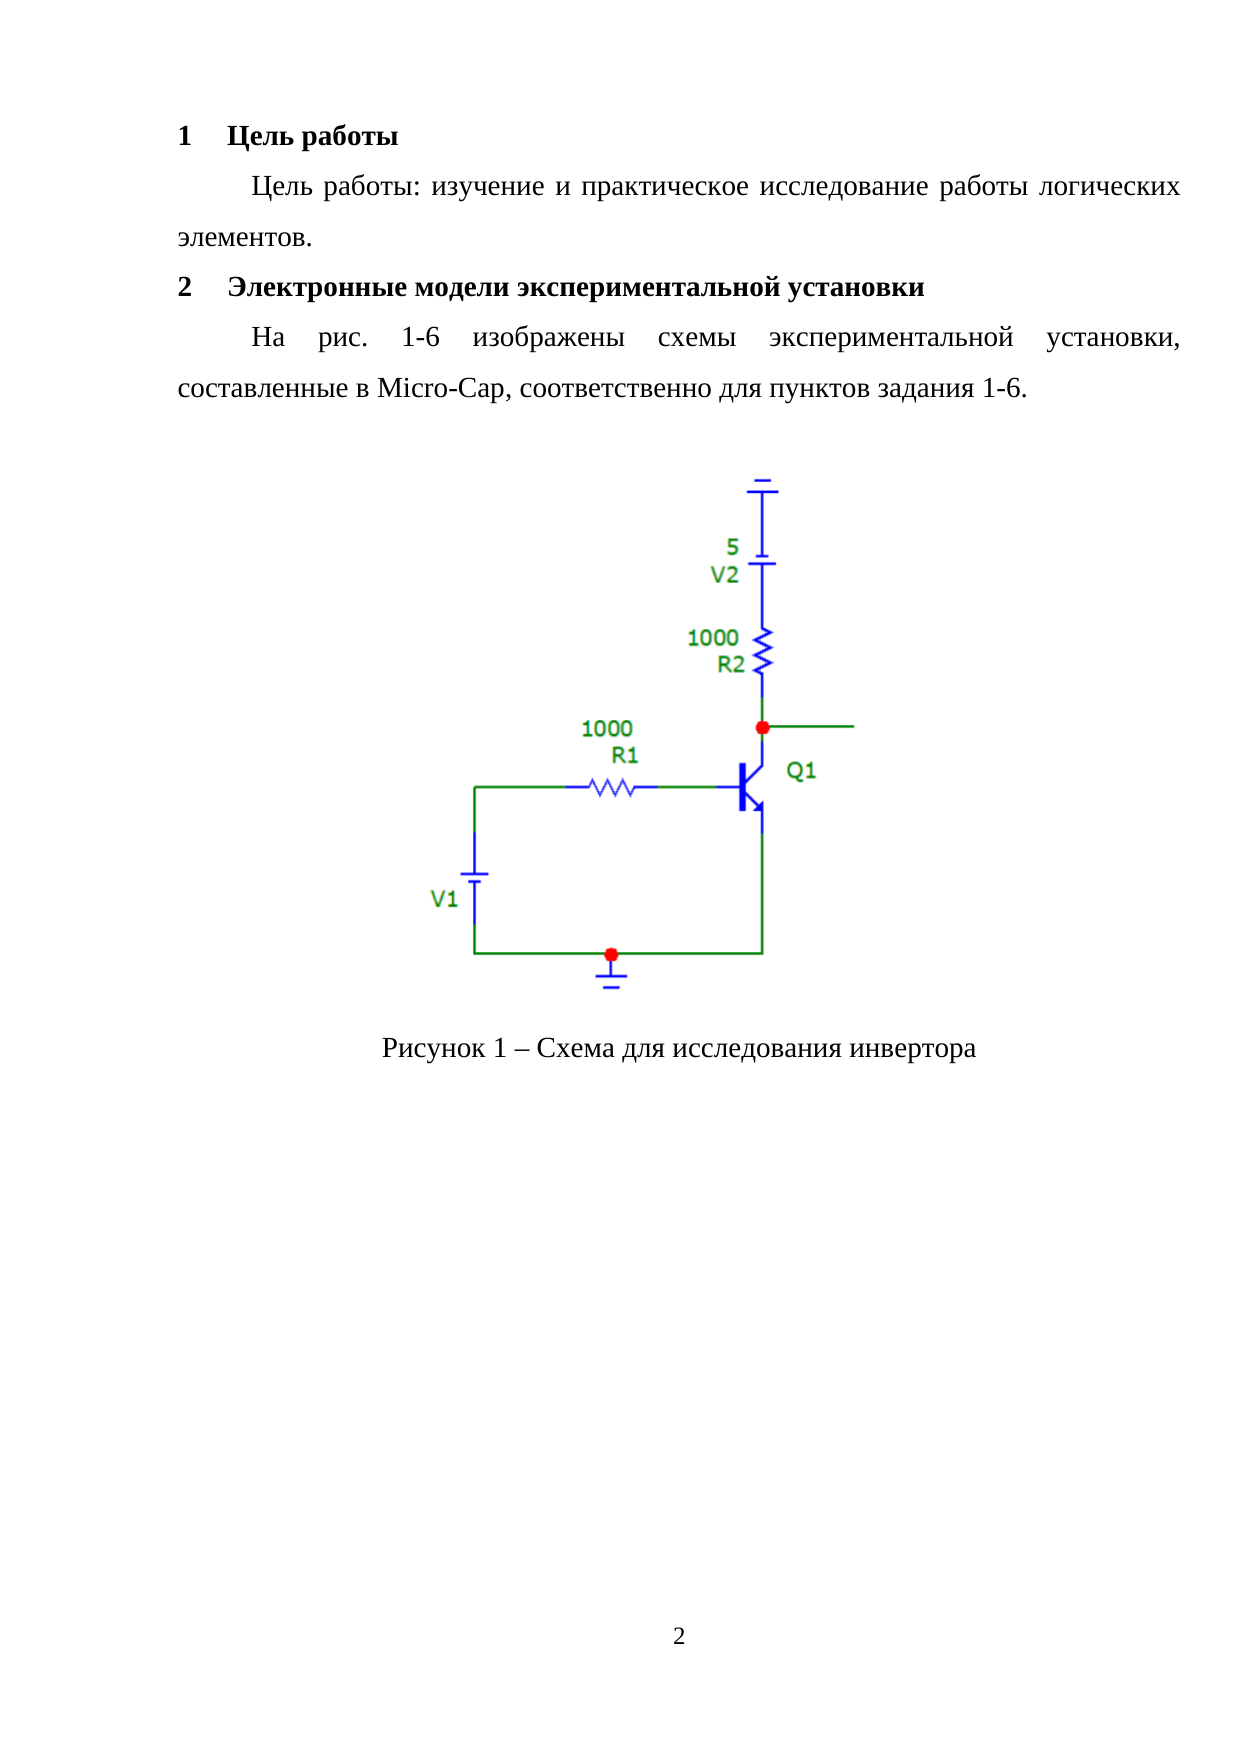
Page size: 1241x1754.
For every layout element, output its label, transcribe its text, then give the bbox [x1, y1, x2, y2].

text Электронные модели экспериментальной установки [177, 269, 1181, 303]
text Рисунок 1 – Схема для исследования инвертора [177, 1031, 1181, 1064]
text Цель работы [177, 118, 1181, 152]
picture [351, 420, 1007, 1014]
text Цель работы: изучение и практическое исследование работы логических элементов. [177, 168, 1181, 252]
text На рис. 1-6 изображены схемы экспериментальной установки, составленные в Micro-Cap, соответственно для пунктов задания 1-6. [177, 319, 1181, 403]
